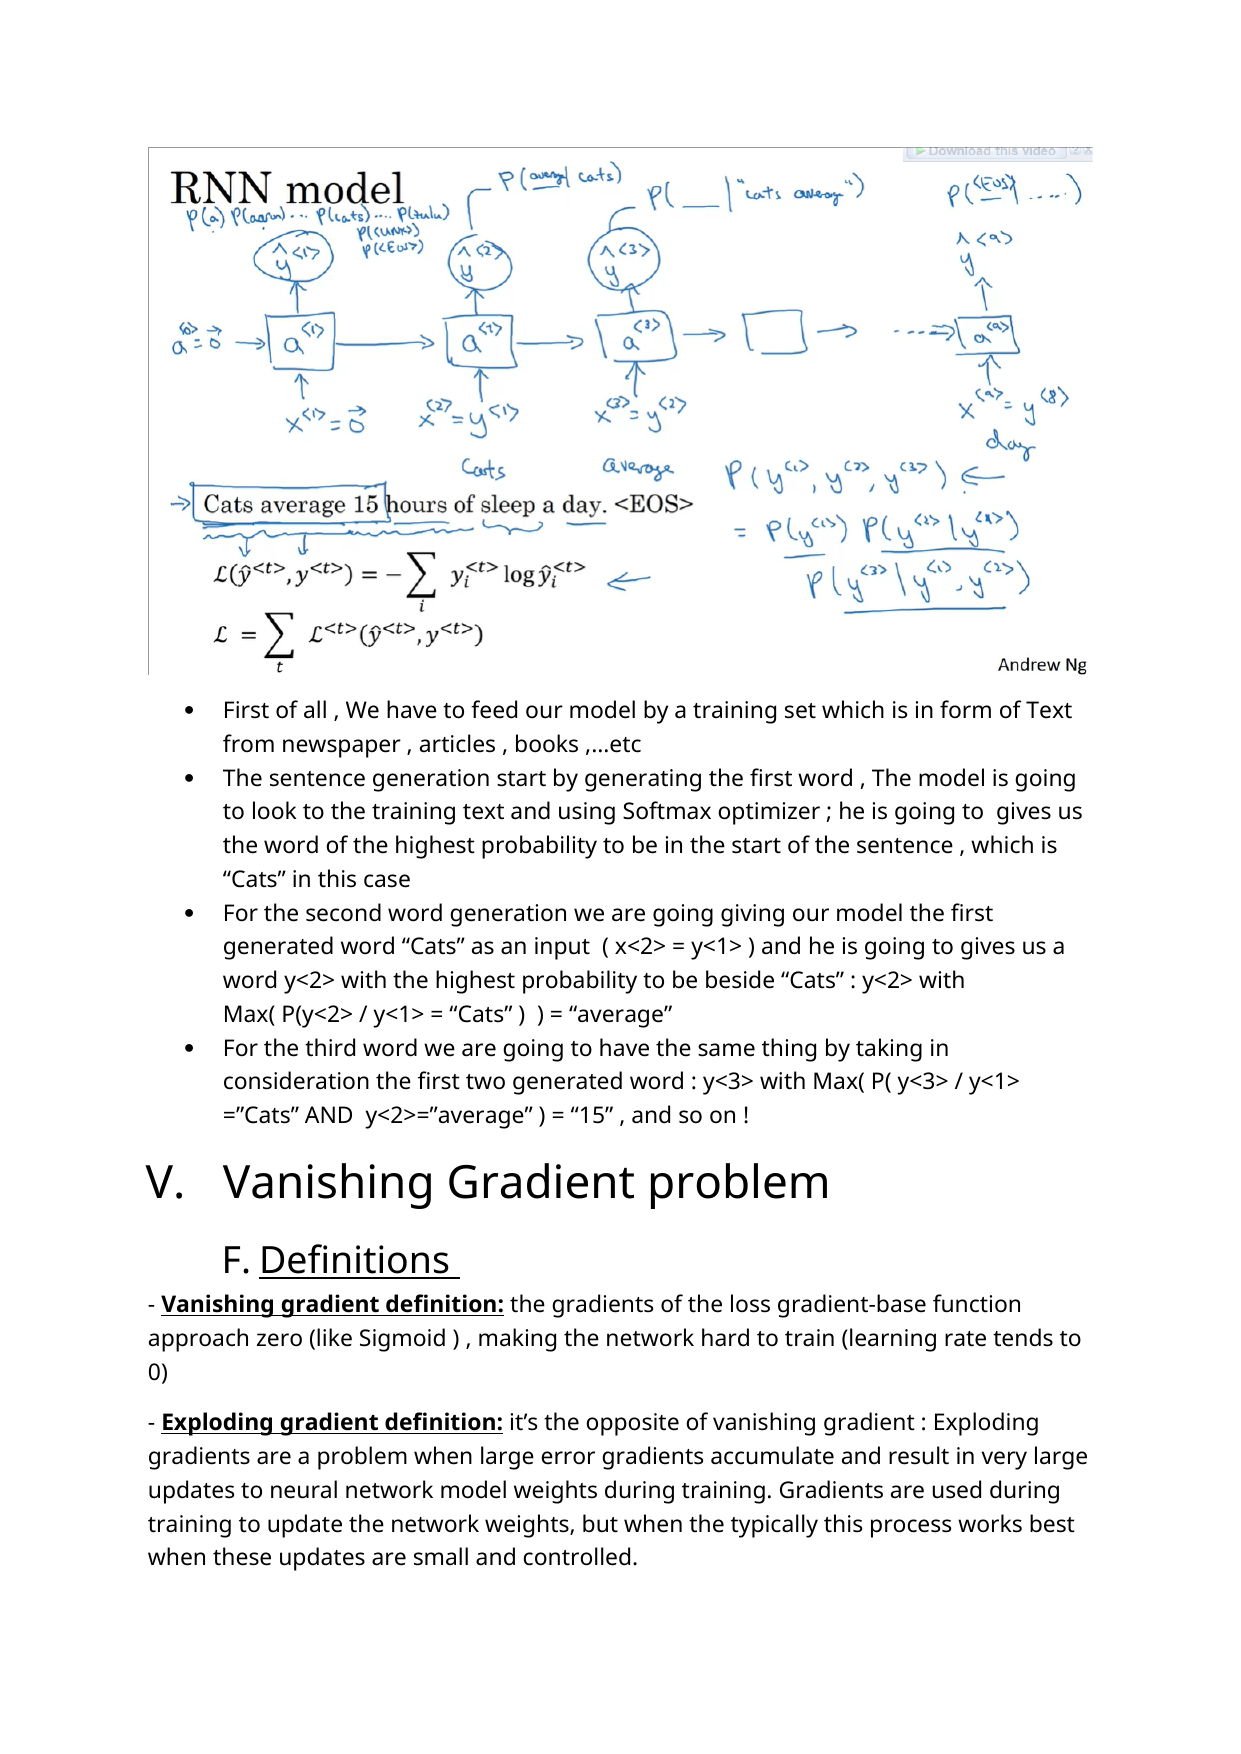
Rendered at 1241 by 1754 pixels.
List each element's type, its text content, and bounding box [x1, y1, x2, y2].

list For the third word we are going to have the same thing by taking in consideration the first two generated word : y<3> with Max( P( y<3> / y<1> =”Cats” AND y<2>=”average” ) = “15” , and so on ! [185, 1031, 1093, 1130]
list First of all , We have to feed our model by a training set which is in form of Text from newspaper , articles , books ,…etc [185, 694, 1093, 759]
picture [147, 147, 1093, 675]
list For the second word generation we are going giving our model the first generated word “Cats” as an input ( x<2> = y<1> ) and he is going to gives us a word y<2> with the highest probability to be beside “Cats” : y<2> with Max( P(y<2> / y<1> = “Cats” ) ) = “average” [185, 896, 1093, 1029]
subtitle Vanishing Gradient problem [185, 1149, 1093, 1212]
list The sentence generation start by generating the first word , The model is going to look to the training text and using Softmax optimizer ; he is going to gives us the word of the highest probability to be in the start of the sentence , which is “Cats” in this case [185, 761, 1093, 894]
text - Exploding gradient definition: it’s the opposite of vanishing gradient : Exploding gradients are a problem when large error gradients accumulate and result in very large updates to neural network model weights during training. Gradients are used during training to update the network weights, but when the typically this process works best when these updates are small and controlled. [148, 1406, 1093, 1573]
subtitle Definitions [221, 1233, 1093, 1284]
text - Vanishing gradient definition: the gradients of the loss gradient-base function approach zero (like Sigmoid ) , making the network hard to train (learning rate tends to 0) [148, 1288, 1093, 1387]
